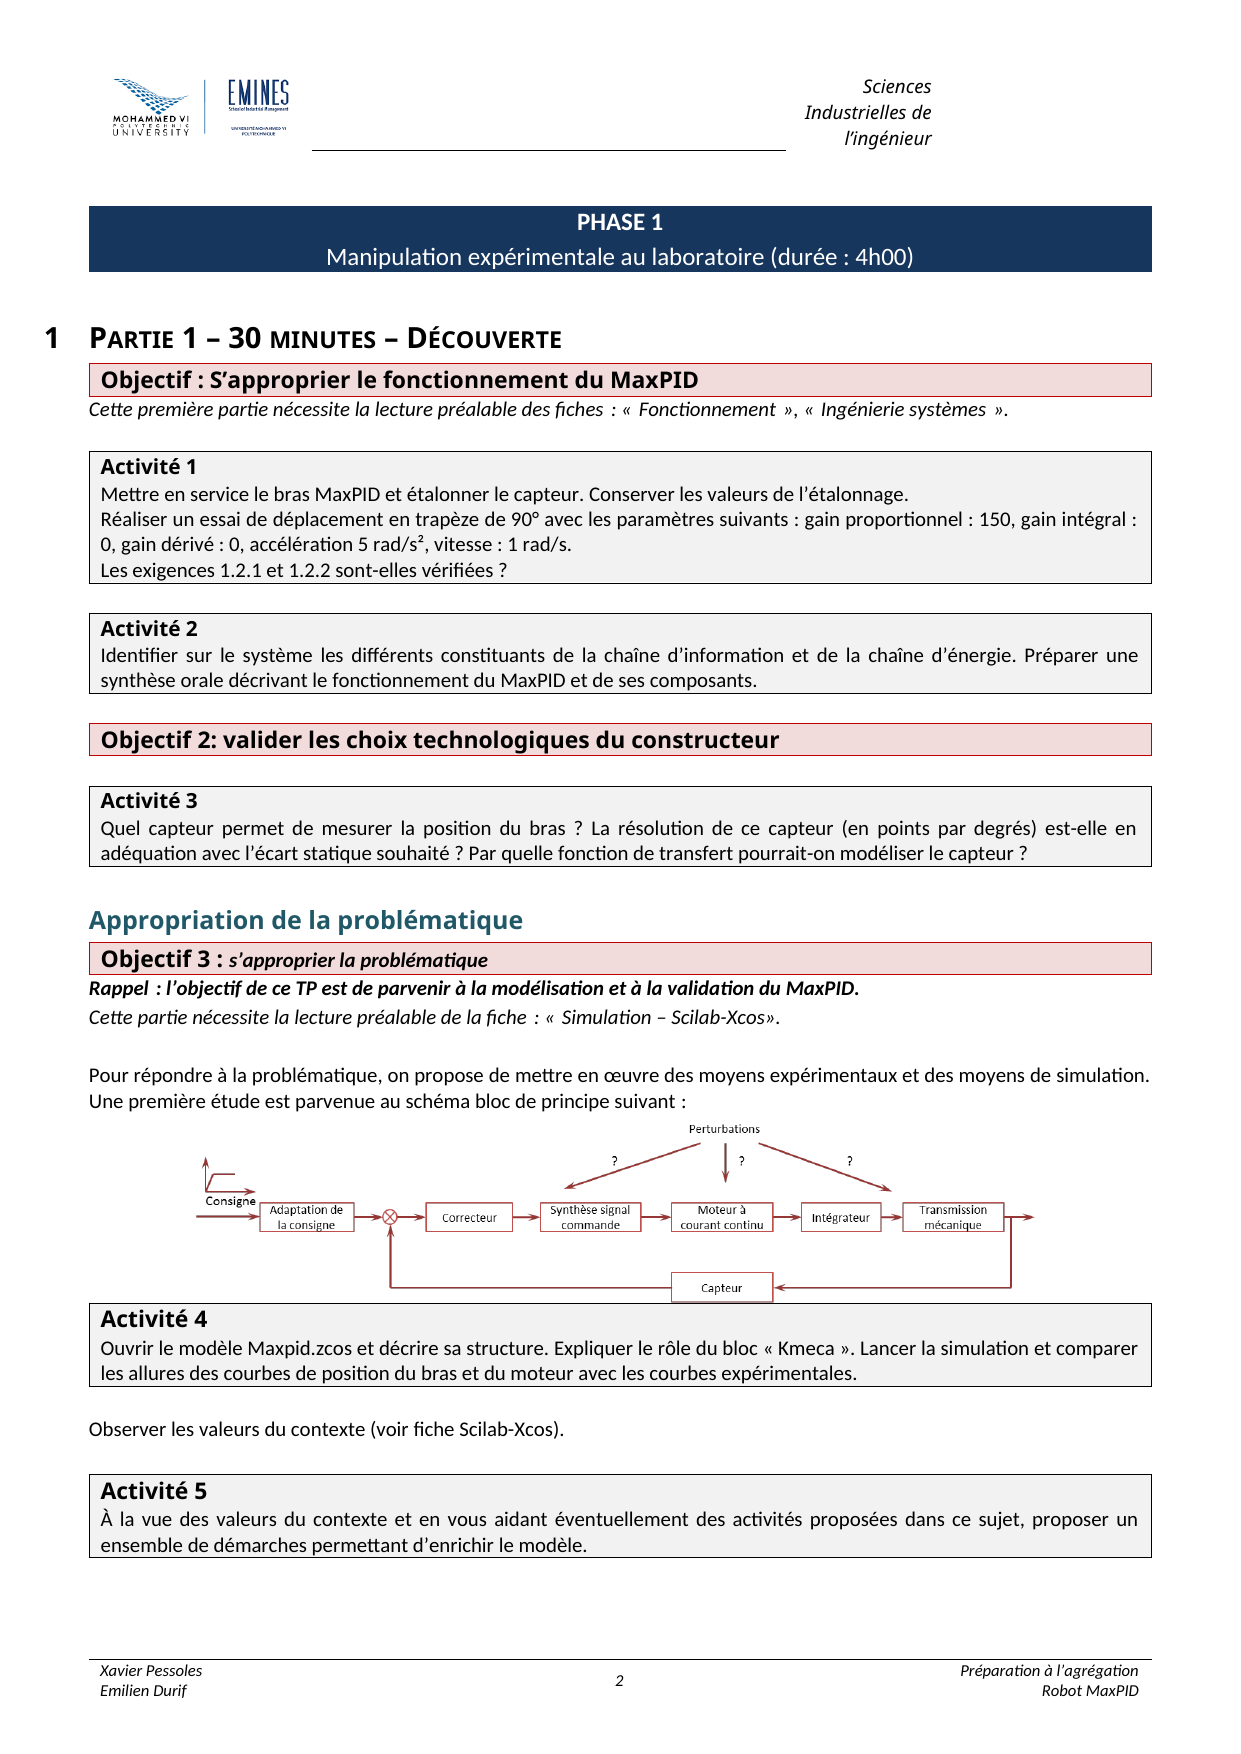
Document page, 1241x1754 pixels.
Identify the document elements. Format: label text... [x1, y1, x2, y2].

list Cette première partie nécessite la lecture préalable des fiches : « Fonctionnement », « Ingénierie systèmes ». [89, 397, 1152, 422]
table_header Objectif 3 : s’approprier la problématique [90, 943, 1151, 974]
table_header Activité 5 À la vue des valeurs du contexte et en vous aidant éventuellement des activités proposées dans ce sujet, proposer un ensemble de démarches permettant d’enrichir le modèle. [90, 1475, 1151, 1557]
text Cette partie nécessite la lecture préalable de la fiche : « Simulation – Scilab-Xcos». [89, 1004, 1152, 1029]
picture [193, 1113, 1047, 1303]
text PHASE 1 [89, 206, 1152, 237]
table_header Activité 4 Ouvrir le modèle Maxpid.zcos et décrire sa structure. Expliquer le rôle du bloc « Kmeca ». Lancer la simulation et comparer les allures des courbes de position du bras et du moteur avec les courbes expérimentales. [90, 1304, 1151, 1386]
list Pour répondre à la problématique, on propose de mettre en œuvre des moyens expérimentaux et des moyens de simulation. Une première étude est parvenue au schéma bloc de principe suivant : [89, 1062, 1152, 1113]
subtitle Appropriation de la problématique [89, 902, 1152, 936]
text Observer les valeurs du contexte (voir fiche Scilab-Xcos). [89, 1416, 1152, 1441]
table_header Activité 1 Mettre en service le bras MaxPID et étalonner le capteur. Conserver les valeurs de l’étalonnage. Réaliser un essai de déplacement en trapèze de 90° avec les paramètres suivants : gain proportionnel : 150, gain intégral : 0, gain dérivé : 0, accélération 5 rad/s², vitesse : 1 rad/s. Les exigences 1.2.1 et 1.2.2 sont-elles vérifiées ? [90, 452, 1151, 582]
table_header Objectif 2: valider les choix technologiques du constructeur [90, 724, 1151, 755]
table_header Activité 3 Quel capteur permet de mesurer la position du bras ? La résolution de ce capteur (en points par degrés) est-elle en adéquation avec l’écart statique souhaité ? Par quelle fonction de transfert pourrait-on modéliser le capteur ? [90, 787, 1151, 866]
subtitle Partie 1 – 30 minutes – Découverte [44, 318, 1152, 357]
table_header Activité 2 Identifier sur le système les différents constituants de la chaîne d’information et de la chaîne d’énergie. Préparer une synthèse orale décrivant le fonctionnement du MaxPID et de ses composants. [90, 614, 1151, 693]
table_header Objectif : S’approprier le fonctionnement du MaxPID [90, 364, 1151, 396]
picture [100, 73, 301, 138]
text Rappel : l’objectif de ce TP est de parvenir à la modélisation et à la validation du MaxPID. [89, 975, 1152, 1000]
text Manipulation expérimentale au laboratoire (durée : 4h00) [89, 241, 1152, 272]
